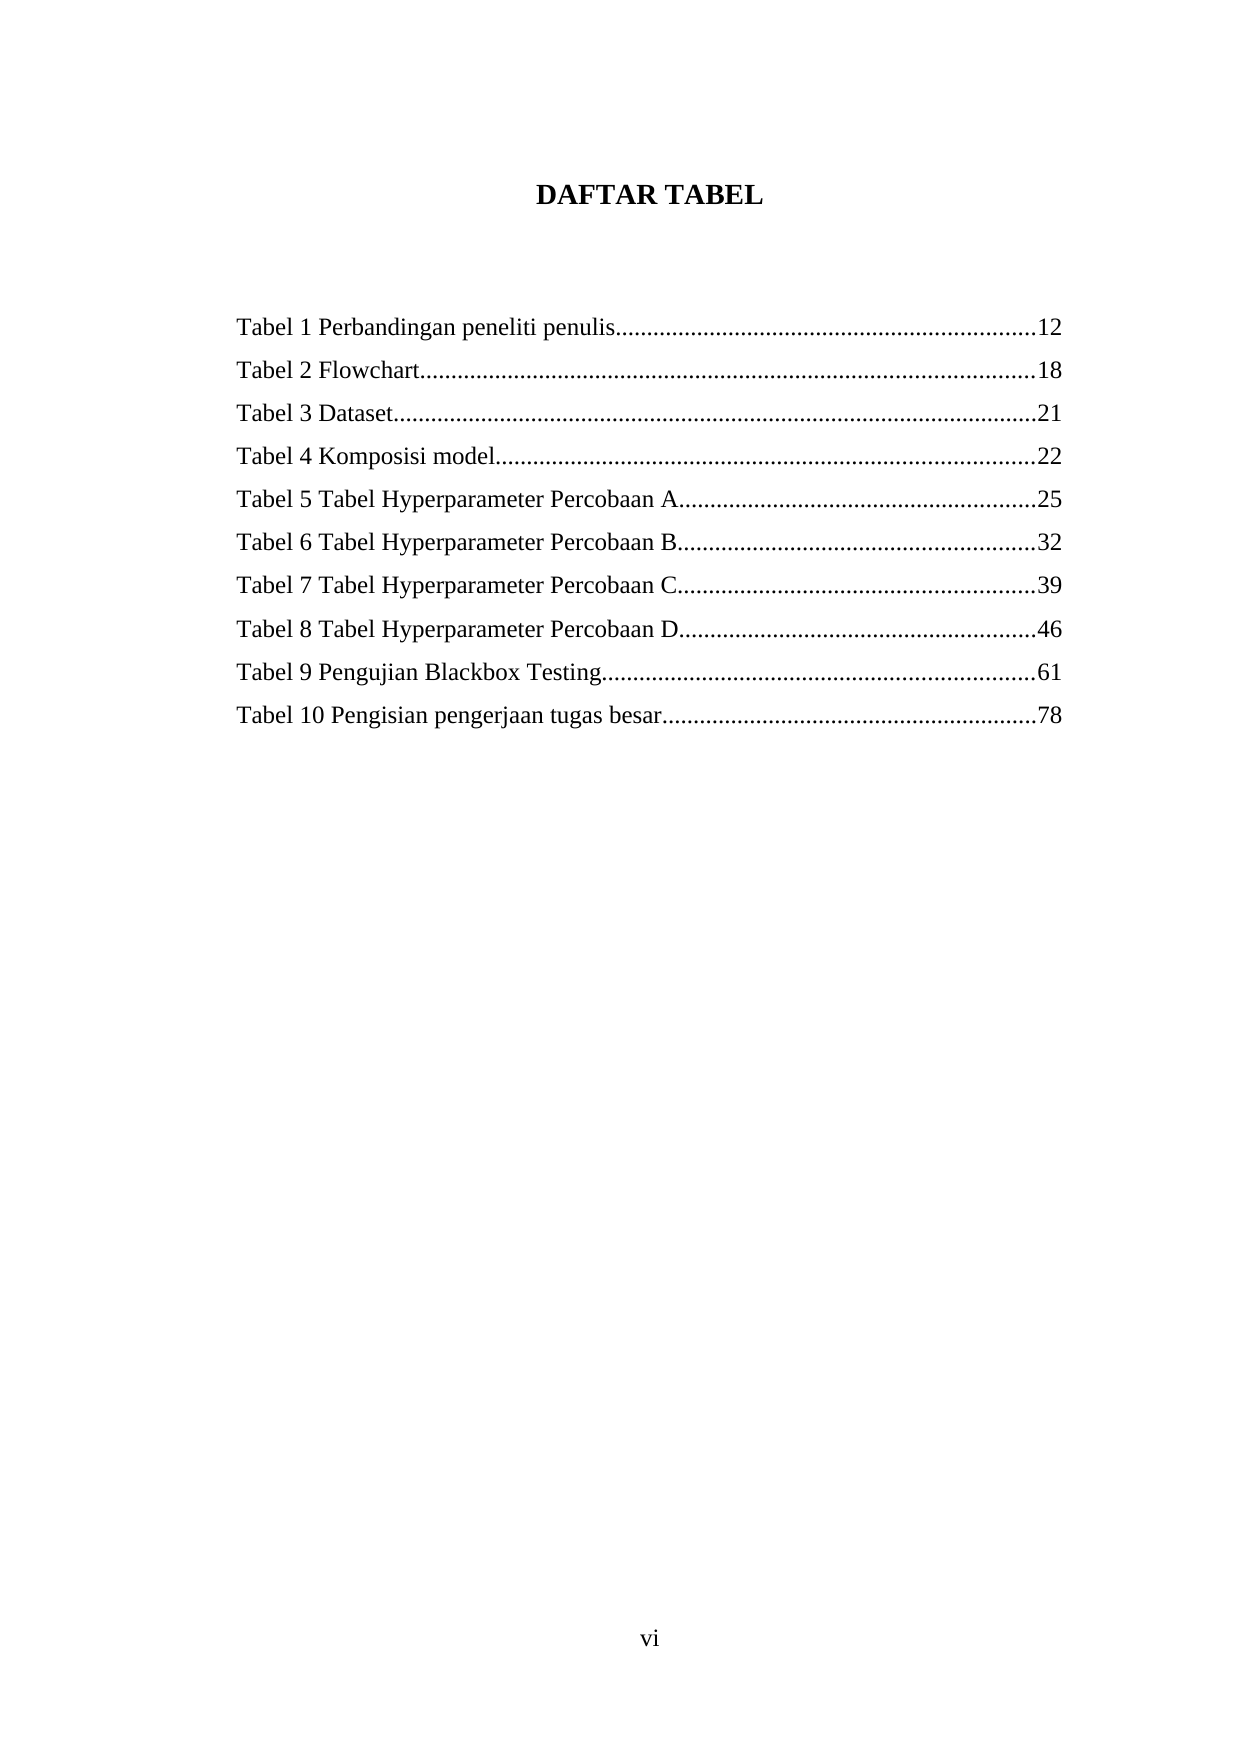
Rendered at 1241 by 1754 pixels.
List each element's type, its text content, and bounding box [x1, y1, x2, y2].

text Tabel 5 Tabel Hyperparameter Percobaan A 25 [236, 484, 1063, 513]
text Tabel 8 Tabel Hyperparameter Percobaan D 46 [236, 614, 1063, 642]
text Tabel 2 Flowchart 18 [236, 355, 1063, 384]
text Tabel 9 Pengujian Blackbox Testing 61 [236, 657, 1063, 686]
text Tabel 7 Tabel Hyperparameter Percobaan C 39 [236, 571, 1063, 599]
subtitle DAFTAR TABEL [236, 177, 1063, 211]
text Tabel 1 Perbandingan peneliti penulis 12 [236, 312, 1063, 341]
text Tabel 10 Pengisian pengerjaan tugas besar 78 [236, 700, 1063, 729]
text Tabel 4 Komposisi model 22 [236, 441, 1063, 470]
text Tabel 3 Dataset 21 [236, 398, 1063, 427]
text Tabel 6 Tabel Hyperparameter Percobaan B 32 [236, 527, 1063, 556]
